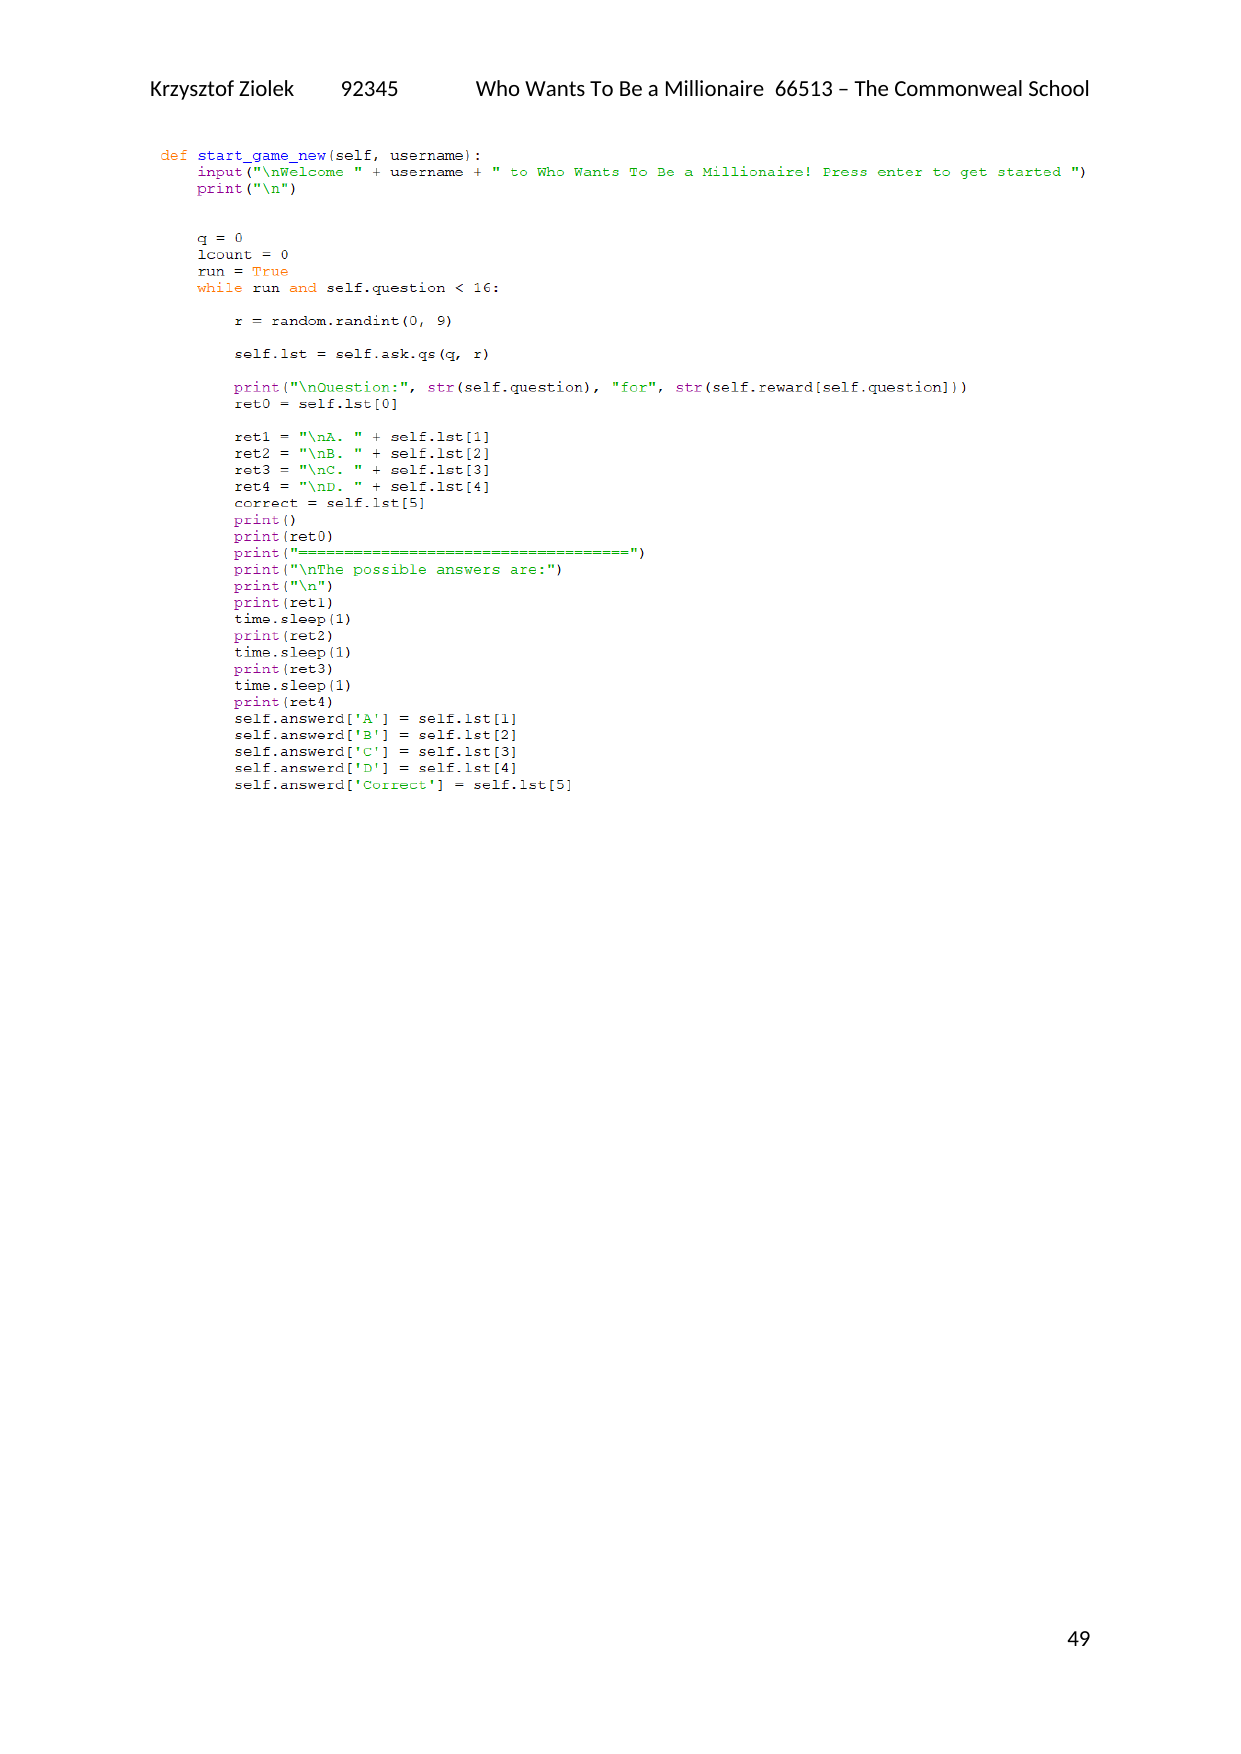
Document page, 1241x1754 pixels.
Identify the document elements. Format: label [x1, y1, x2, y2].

picture [150, 150, 1089, 795]
